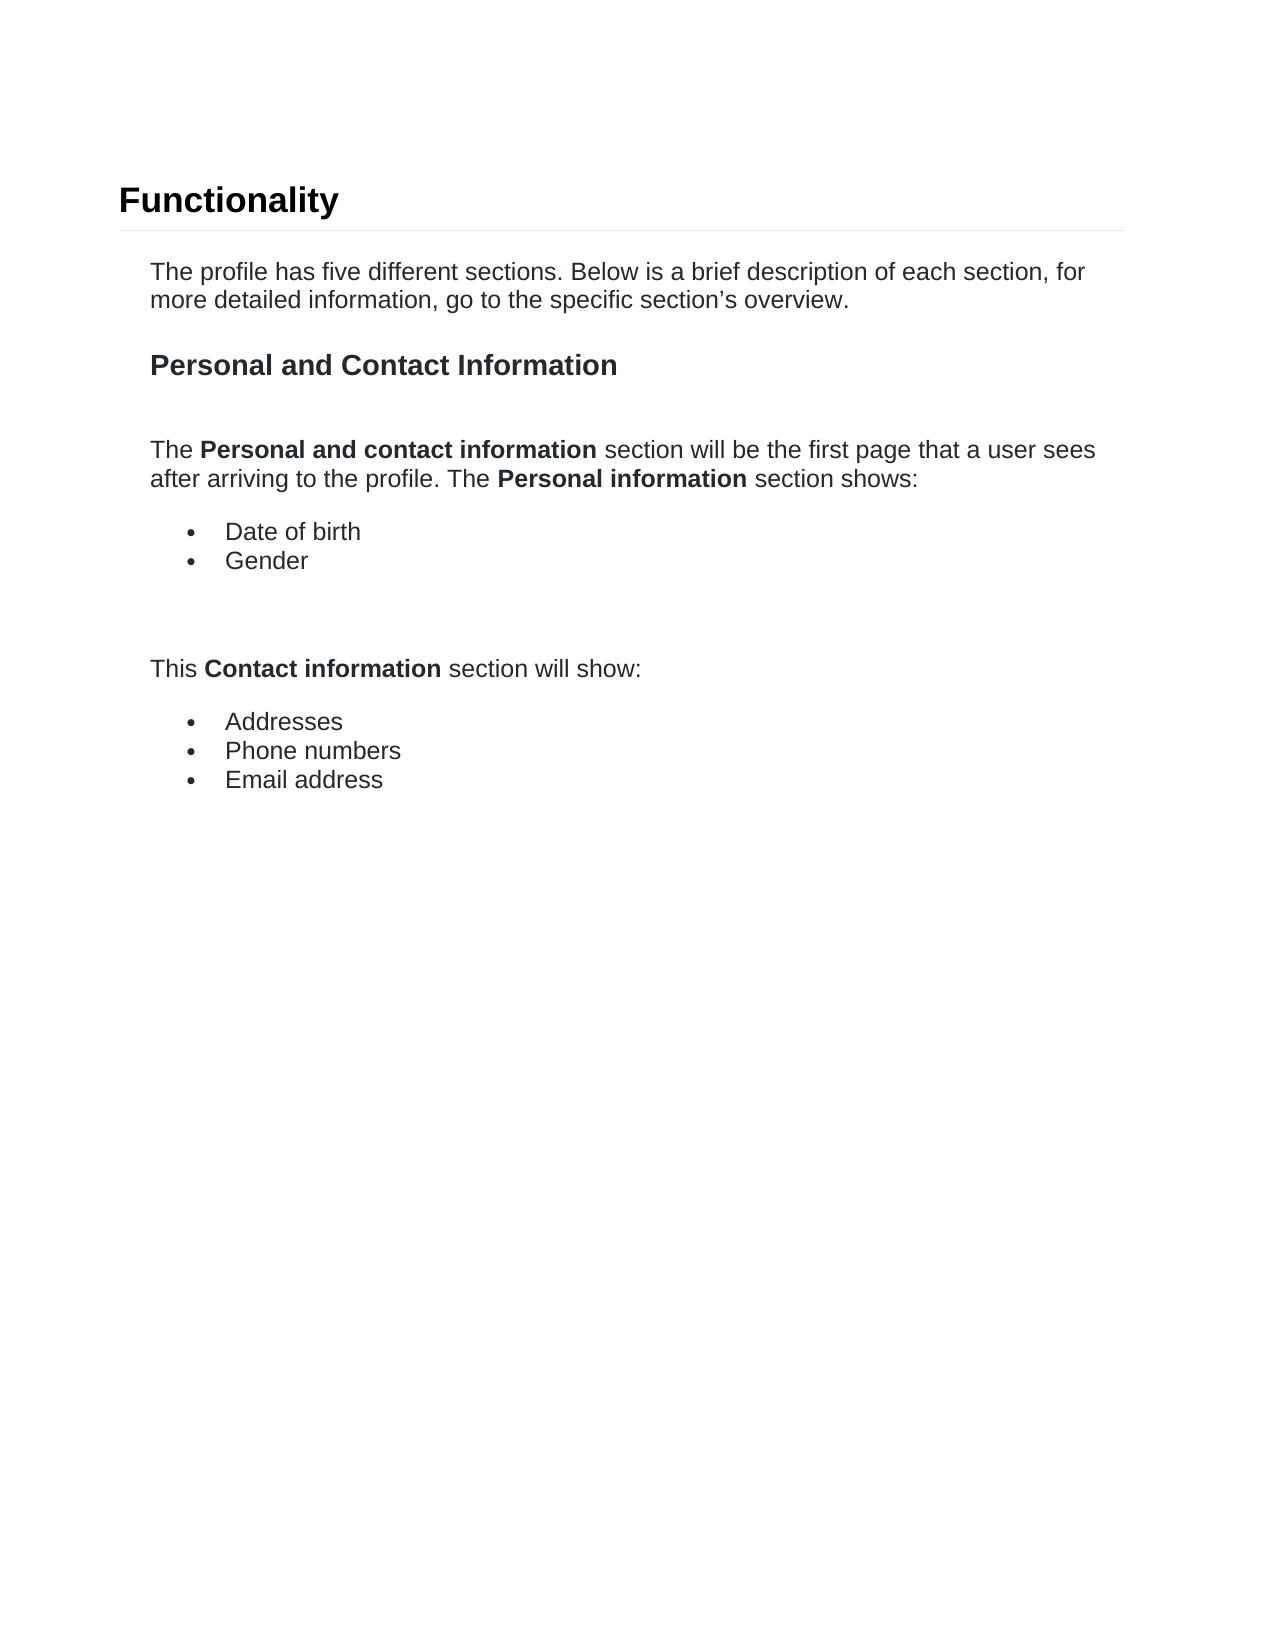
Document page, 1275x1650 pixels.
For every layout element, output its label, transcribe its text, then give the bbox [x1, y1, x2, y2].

text This Contact information section will show: [150, 653, 1125, 682]
list Gender [187, 546, 1125, 575]
list Email address [187, 765, 1125, 793]
list Phone numbers [187, 736, 1125, 765]
subtitle Functionality [119, 179, 1125, 230]
text The Personal and contact information section will be the first page that a user sees after arriving to the profile. The Personal information section shows: [150, 435, 1125, 492]
list Addresses [187, 707, 1125, 736]
list Date of birth [187, 517, 1125, 546]
text Personal and Contact Information [150, 347, 1125, 381]
text The profile has five different sections. Below is a brief description of each section, for more detailed information, go to the specific section’s overview. [150, 256, 1125, 314]
